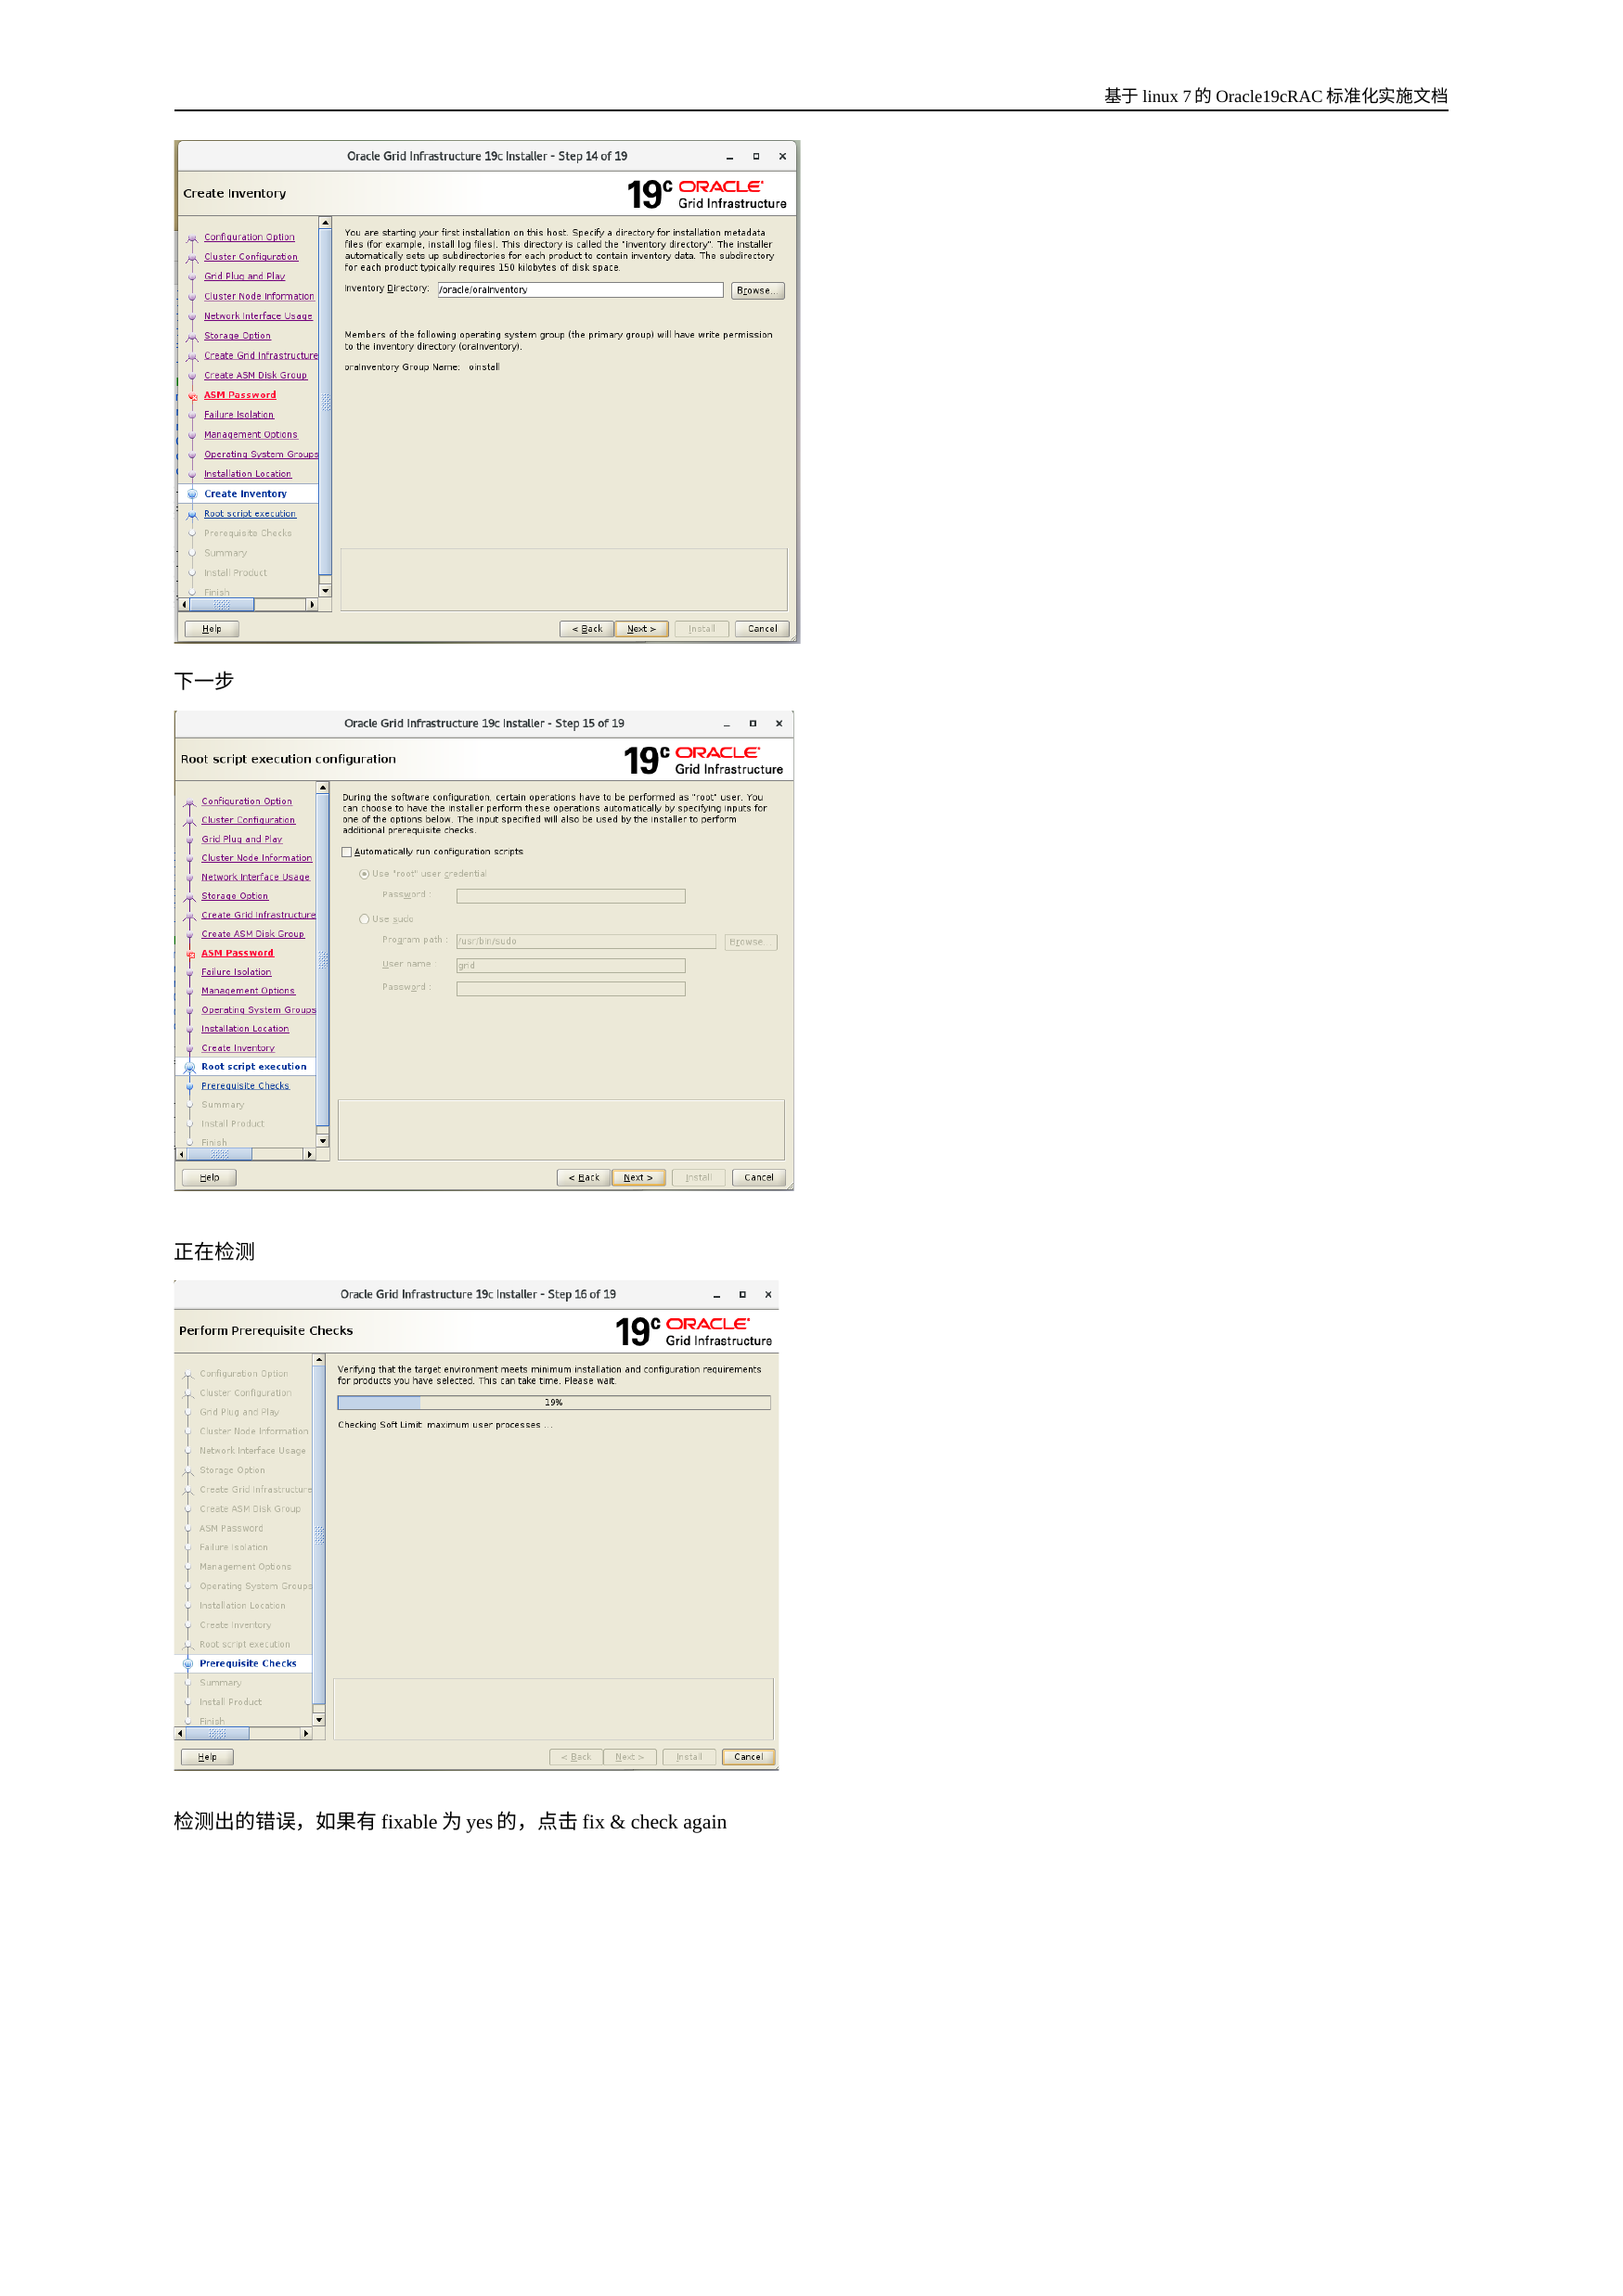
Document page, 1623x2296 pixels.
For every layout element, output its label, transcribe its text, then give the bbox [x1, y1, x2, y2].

text 正在检测 [174, 1234, 1449, 1266]
picture [174, 711, 794, 1191]
picture [174, 1280, 779, 1771]
picture [174, 140, 801, 644]
text 检测出的错误，如果有fixable为yes的，点击fix & check again [174, 1804, 1449, 1836]
text 下一步 [174, 664, 1449, 696]
